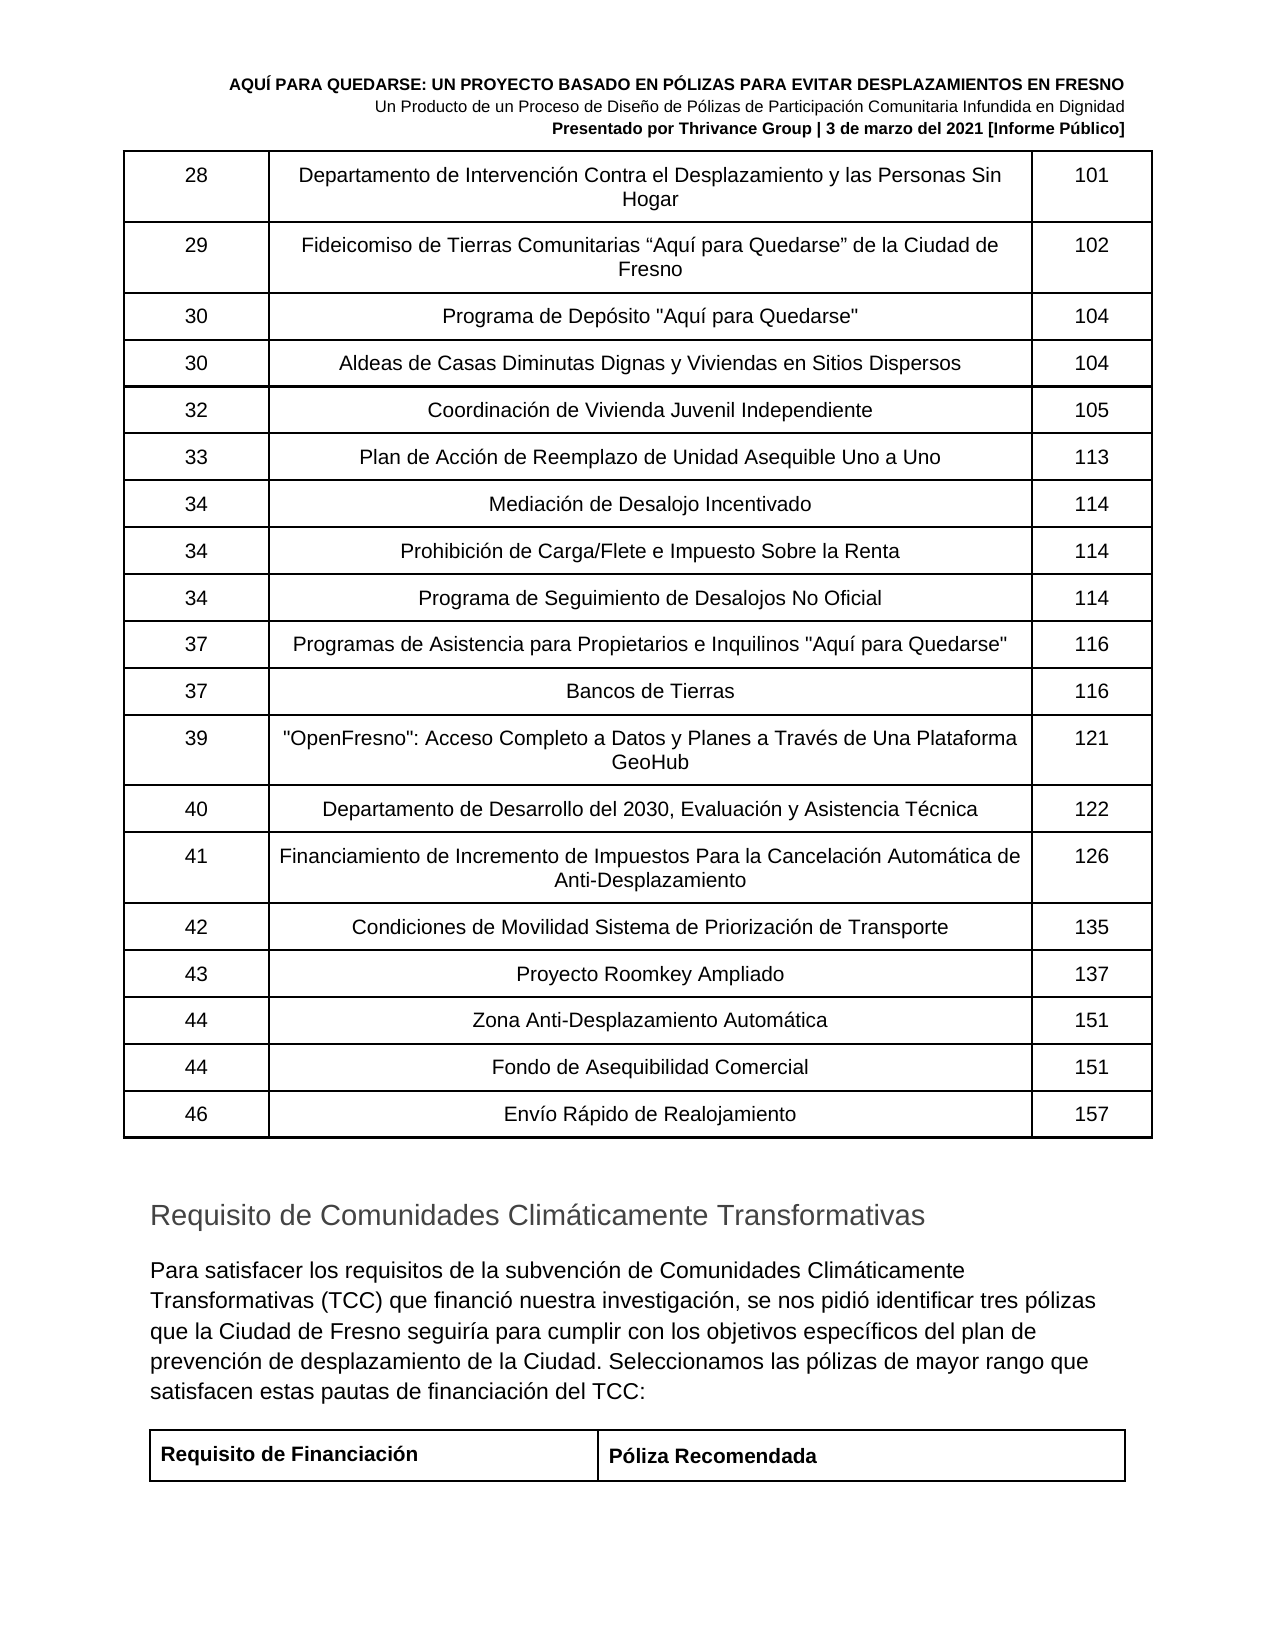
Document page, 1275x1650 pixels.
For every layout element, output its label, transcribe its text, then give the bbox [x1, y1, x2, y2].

table_cell 37 [125, 669, 268, 713]
table_cell Programa de Depósito "Aquí para Quedarse" [270, 294, 1031, 338]
text Requisito de Comunidades Climáticamente Transformativas [150, 1198, 1125, 1231]
table_cell 39 [125, 716, 268, 784]
table_cell 32 [125, 388, 268, 432]
table_cell Fideicomiso de Tierras Comunitarias “Aquí para Quedarse” de la Ciudad de Fresno [270, 223, 1031, 292]
table_cell 157 [1033, 1092, 1151, 1136]
table_cell 41 [125, 833, 268, 902]
table_cell Plan de Acción de Reemplazo de Unidad Asequible Uno a Uno [270, 434, 1031, 479]
table_cell 34 [125, 481, 268, 526]
table_cell 151 [1033, 998, 1151, 1043]
table_cell 126 [1033, 833, 1151, 902]
table_cell 44 [125, 1045, 268, 1089]
table_cell 101 [1033, 152, 1151, 221]
table_cell 121 [1033, 716, 1151, 784]
table_cell 113 [1033, 434, 1151, 479]
table_cell Programas de Asistencia para Propietarios e Inquilinos "Aquí para Quedarse" [270, 622, 1031, 667]
table_cell 137 [1033, 951, 1151, 996]
table_cell "OpenFresno": Acceso Completo a Datos y Planes a Través de Una Plataforma GeoHub [270, 716, 1031, 784]
table_cell 102 [1033, 223, 1151, 292]
table_cell Condiciones de Movilidad Sistema de Priorización de Transporte [270, 904, 1031, 949]
table_cell 104 [1033, 341, 1151, 385]
table_cell Bancos de Tierras [270, 669, 1031, 713]
table_cell 114 [1033, 575, 1151, 620]
table_cell 37 [125, 622, 268, 667]
table_cell 104 [1033, 294, 1151, 338]
table_cell 46 [125, 1092, 268, 1136]
table_cell 34 [125, 528, 268, 573]
table_cell 122 [1033, 786, 1151, 831]
table_cell Departamento de Intervención Contra el Desplazamiento y las Personas Sin Hogar [270, 152, 1031, 221]
table_cell Departamento de Desarrollo del 2030, Evaluación y Asistencia Técnica [270, 786, 1031, 831]
table_cell Zona Anti-Desplazamiento Automática [270, 998, 1031, 1043]
table_cell 116 [1033, 669, 1151, 713]
table_cell Envío Rápido de Realojamiento [270, 1092, 1031, 1136]
table_header Requisito de Financiación [151, 1431, 597, 1480]
table_cell 44 [125, 998, 268, 1043]
table_cell 30 [125, 294, 268, 338]
table_cell Aldeas de Casas Diminutas Dignas y Viviendas en Sitios Dispersos [270, 341, 1031, 385]
table_cell 29 [125, 223, 268, 292]
table_cell 34 [125, 575, 268, 620]
table_cell Proyecto Roomkey Ampliado [270, 951, 1031, 996]
table_cell 135 [1033, 904, 1151, 949]
table_cell Financiamiento de Incremento de Impuestos Para la Cancelación Automática de Anti-Desplazamiento [270, 833, 1031, 902]
table_cell 43 [125, 951, 268, 996]
table_cell 33 [125, 434, 268, 479]
table_cell 28 [125, 152, 268, 221]
table_cell 116 [1033, 622, 1151, 667]
table_cell Coordinación de Vivienda Juvenil Independiente [270, 388, 1031, 432]
table_header Póliza Recomendada [599, 1431, 1124, 1480]
table_cell Mediación de Desalojo Incentivado [270, 481, 1031, 526]
table_cell 40 [125, 786, 268, 831]
table_cell 42 [125, 904, 268, 949]
table_cell 114 [1033, 528, 1151, 573]
table_cell 114 [1033, 481, 1151, 526]
table_cell 105 [1033, 388, 1151, 432]
table_cell Prohibición de Carga/Flete e Impuesto Sobre la Renta [270, 528, 1031, 573]
table_cell Fondo de Asequibilidad Comercial [270, 1045, 1031, 1089]
table_cell 151 [1033, 1045, 1151, 1089]
table_cell 30 [125, 341, 268, 385]
text Para satisfacer los requisitos de la subvención de Comunidades Climáticamente Transformativas (TCC) que financió nuestra investigación, se nos pidió identificar tres pólizas que la Ciudad de Fresno seguiría para cumplir con los objetivos específicos del plan de prevención de desplazamiento de la Ciudad. Seleccionamos las pólizas de mayor rango que satisfacen estas pautas de financiación del TCC: [150, 1257, 1125, 1404]
table_cell Programa de Seguimiento de Desalojos No Oficial [270, 575, 1031, 620]
